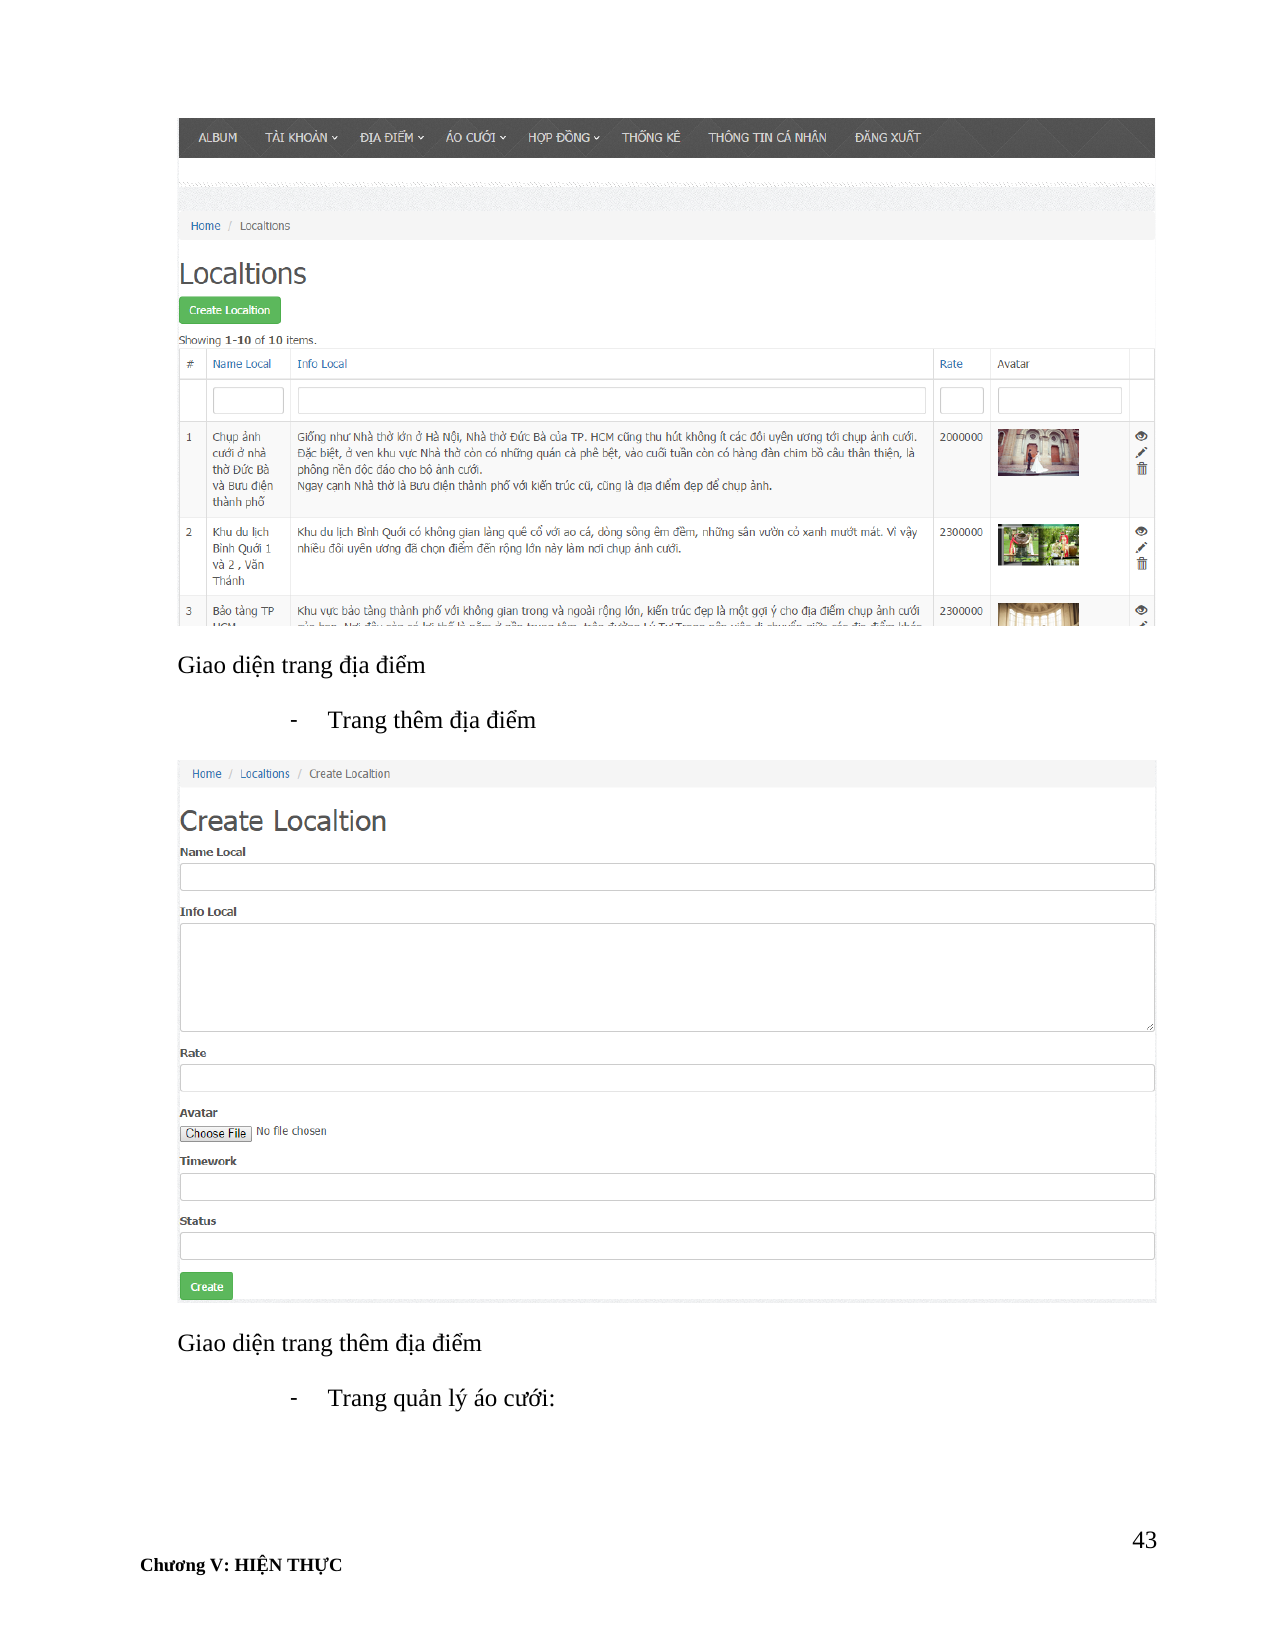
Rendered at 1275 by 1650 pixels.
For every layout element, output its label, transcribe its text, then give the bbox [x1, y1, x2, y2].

picture [177, 760, 1157, 1303]
text Giao diện trang địa điểm [177, 651, 1157, 679]
picture [177, 118, 1156, 626]
list Trang quản lý áo cưới: [290, 1382, 1157, 1412]
text Giao diện trang thêm địa điểm [177, 1328, 1157, 1357]
list Trang thêm địa điểm [290, 704, 1157, 735]
